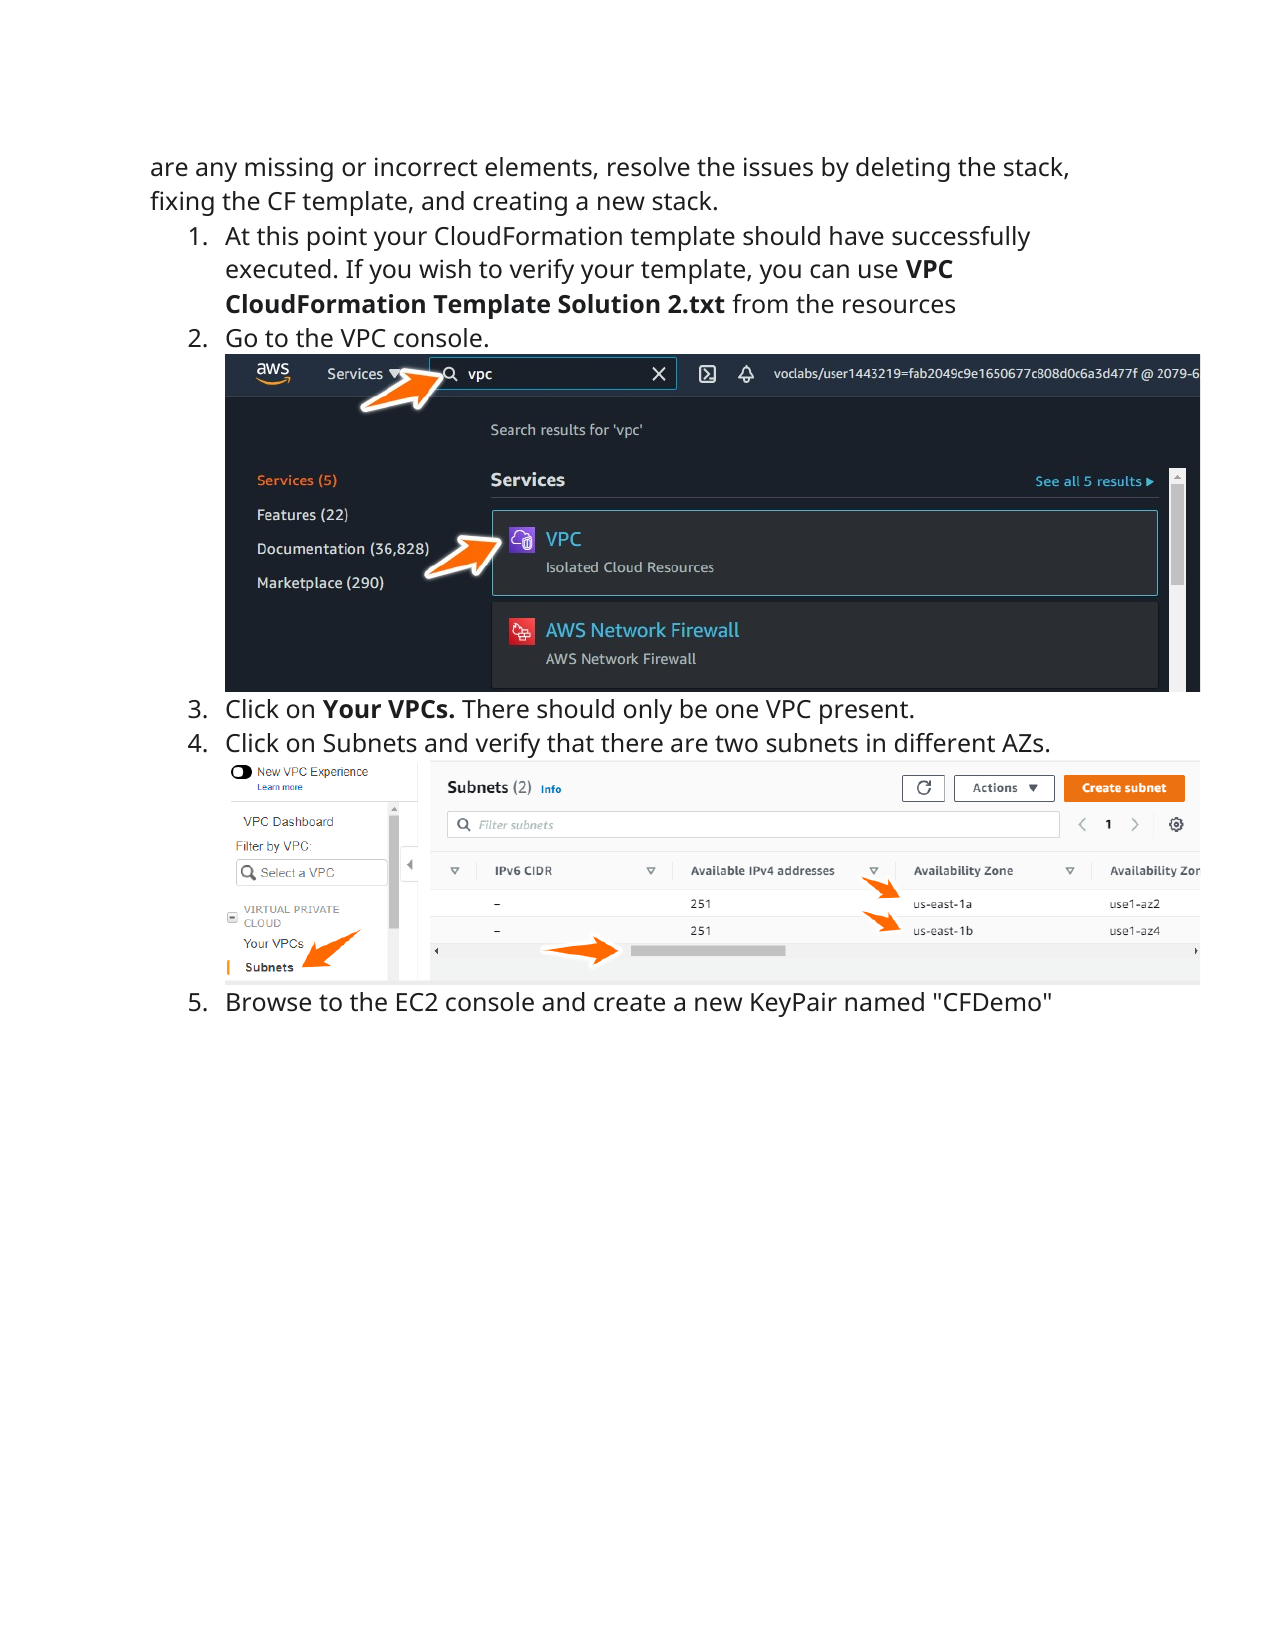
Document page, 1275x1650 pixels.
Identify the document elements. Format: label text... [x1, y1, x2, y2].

list Go to the VPC console. [187, 320, 1125, 354]
picture [225, 759, 1200, 985]
list Click on Subnets and verify that there are two subnets in different AZs. [187, 726, 1125, 760]
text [150, 150, 1125, 218]
picture [225, 354, 1200, 692]
list Click on Your VPCs. There should only be one VPC present. [187, 692, 1125, 726]
list At this point your CloudFormation template should have successfully executed. If you wish to verify your template, you can use VPC CloudFormation Template Solution 2.txt from the resources [187, 218, 1125, 320]
list Browse to the EC2 console and create a new KeyPair named "CFDemo" [187, 984, 1125, 1019]
